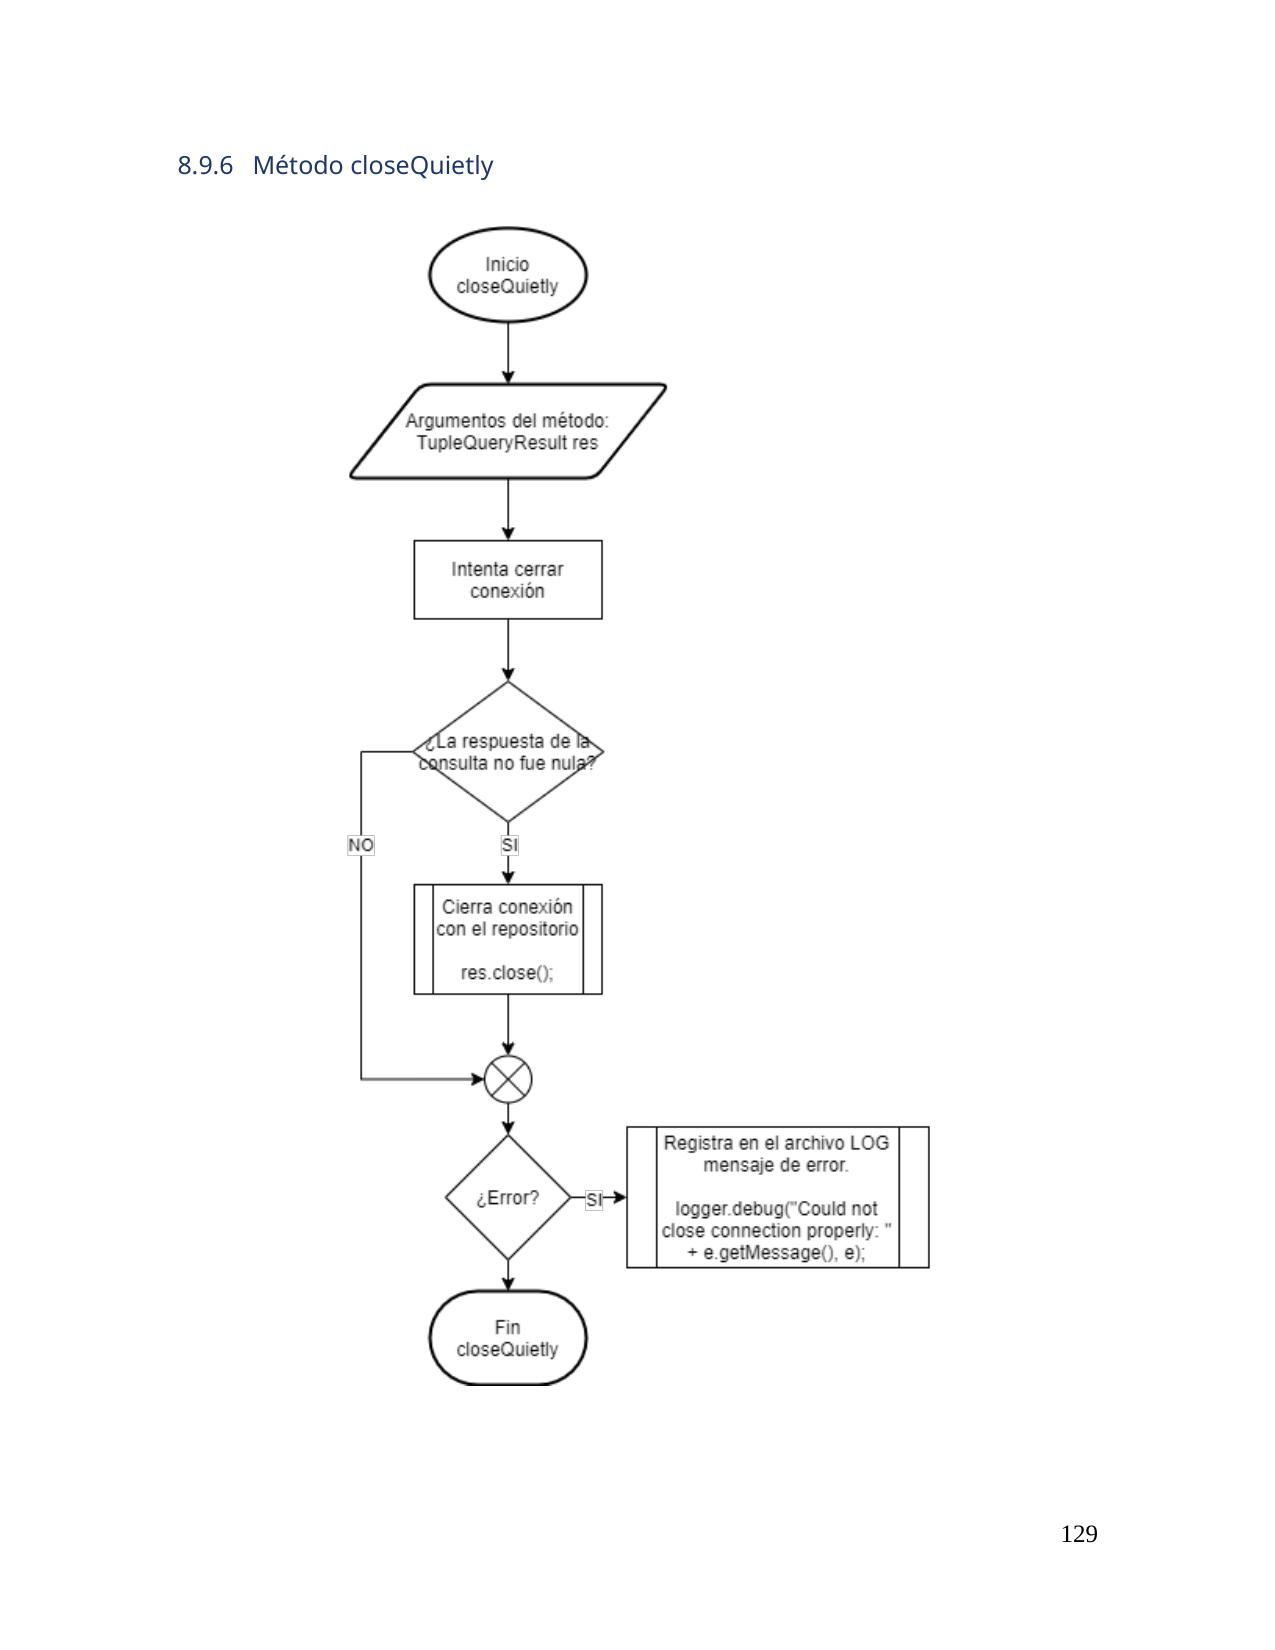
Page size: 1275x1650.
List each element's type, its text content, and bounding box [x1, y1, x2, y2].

subtitle Método closeQuietly [177, 148, 1098, 182]
picture [345, 226, 930, 1386]
